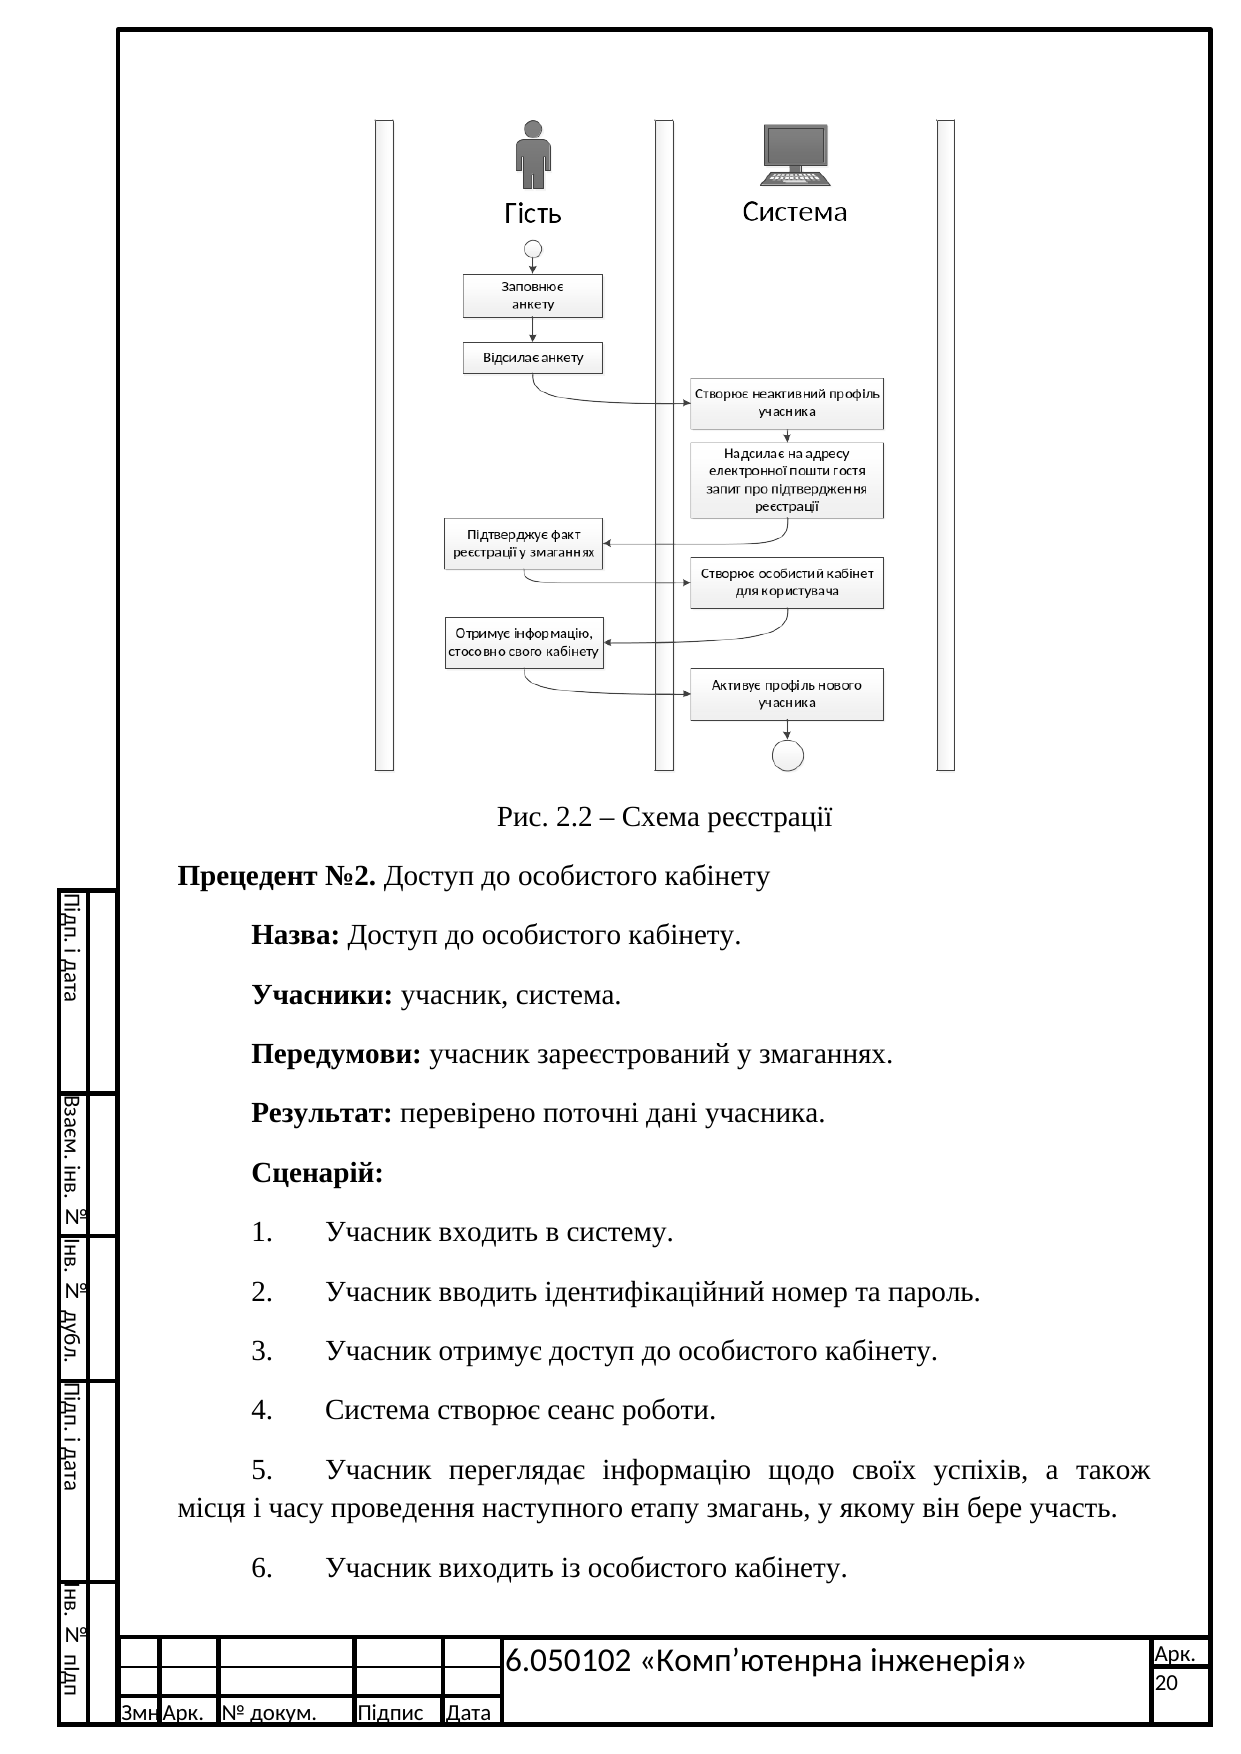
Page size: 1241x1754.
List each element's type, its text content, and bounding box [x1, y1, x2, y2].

text 3. Учасник отримує доступ до особистого кабінету. [177, 1333, 1152, 1367]
text Рис. 2.2 – Схема реєстрації [177, 799, 1152, 832]
text 1. Учасник входить в систему. [177, 1214, 1152, 1248]
text 4. Система створює сеанс роботи. [177, 1392, 1152, 1426]
text 5. Учасник переглядає інформацію щодо своїх успіхів, а також місця і часу проведення наступного етапу змагань, у якому він бере участь. [177, 1452, 1152, 1524]
text Передумови: учасник зареєстрований у змаганнях. [177, 1036, 1152, 1070]
text Учасники: учасник, система. [177, 977, 1152, 1010]
text Сценарій: [177, 1155, 1152, 1188]
text Назва: Доступ до особистого кабінету. [177, 917, 1152, 951]
text Прецедент №2. Доступ до особистого кабінету [177, 858, 1152, 892]
text 2. Учасник вводить ідентифікаційний номер та пароль. [177, 1274, 1152, 1307]
text 6. Учасник виходить із особистого кабінету. [177, 1550, 1152, 1583]
text Результат: перевірено поточні дані учасника. [177, 1096, 1152, 1129]
